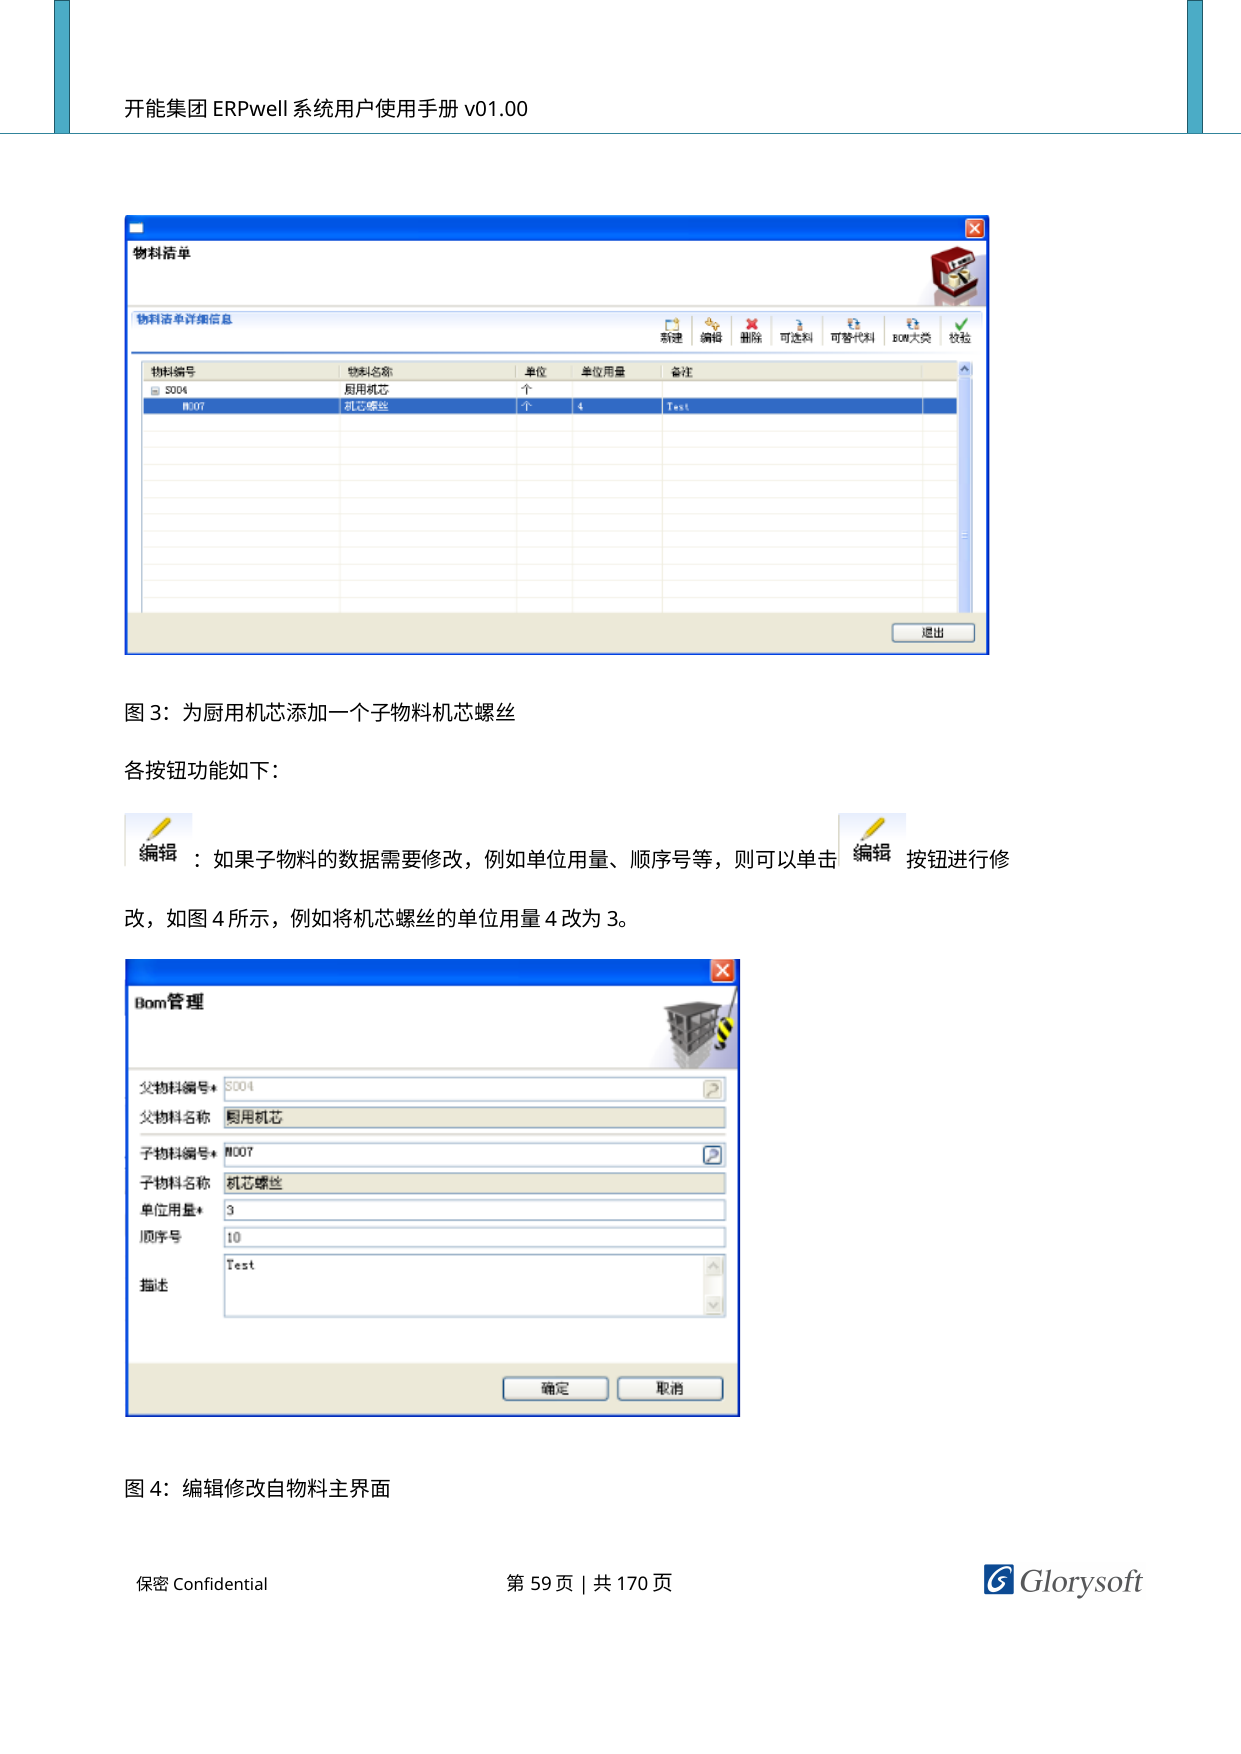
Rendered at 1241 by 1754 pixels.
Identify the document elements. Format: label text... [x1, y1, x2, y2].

text 各按钮功能如下： [124, 753, 1150, 786]
picture [124, 959, 741, 1417]
picture [124, 215, 990, 655]
picture [981, 1562, 1146, 1600]
text ：如果子物料的数据需要修改，例如单位用量、顺序号等，则可以单击按钮进行修 [124, 811, 1150, 876]
text 图3：为厨用机芯添加一个子物料机芯螺丝 [124, 695, 1150, 728]
text 改，如图4所示，例如将机芯螺丝的单位用量4改为3。 [124, 901, 1150, 934]
picture [124, 813, 193, 868]
text 图4：编辑修改自物料主界面 [124, 1472, 1150, 1504]
picture [838, 813, 907, 868]
